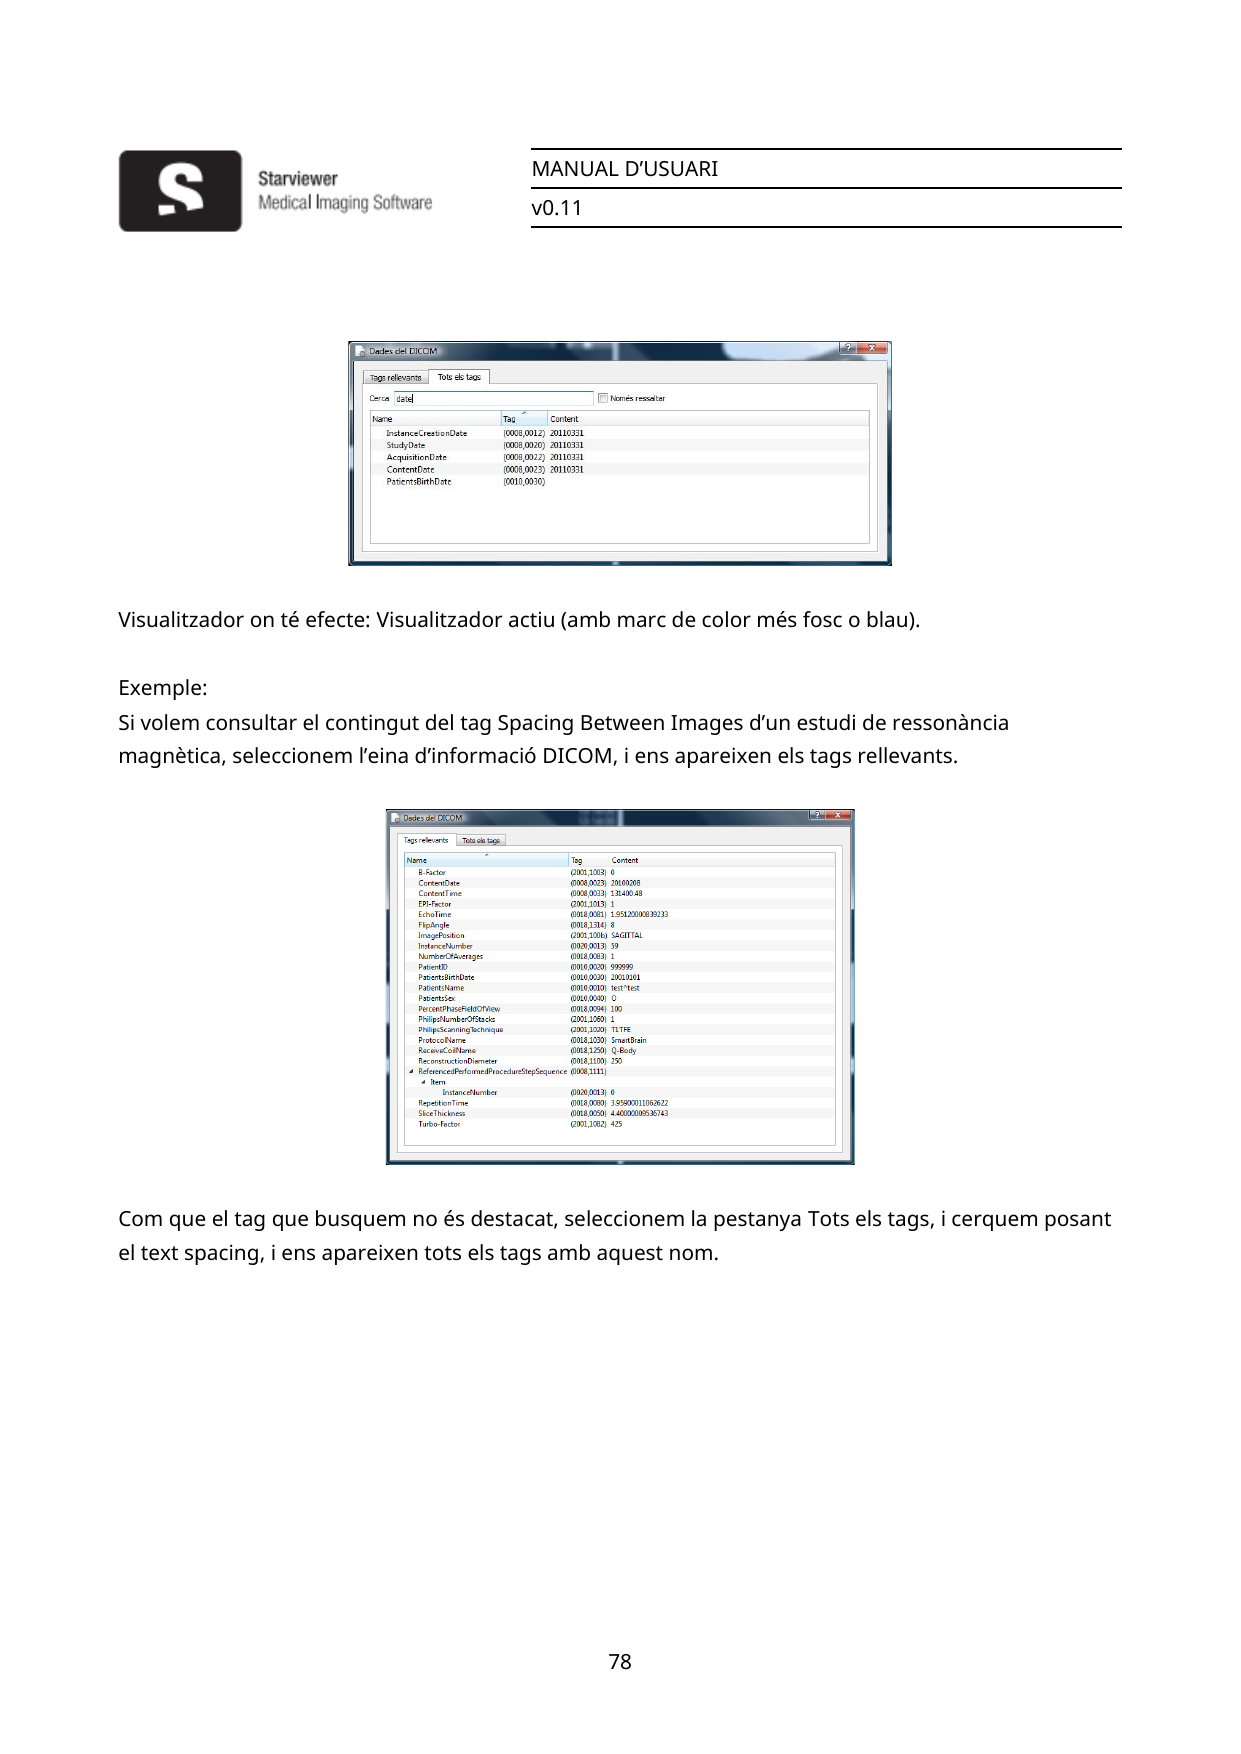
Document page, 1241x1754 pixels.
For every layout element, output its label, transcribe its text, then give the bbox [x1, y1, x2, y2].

picture [385, 809, 855, 1165]
text Si volem consultar el contingut del tag Spacing Between Images d’un estudi de ressonància magnètica, seleccionem l’eina d’informació DICOM, i ens apareixen els tags rellevants. [118, 708, 1122, 770]
picture [348, 341, 892, 566]
text Exemple: [118, 673, 1122, 702]
text Visualitzador on té efecte: Visualitzador actiu (amb marc de color més fosc o blau). [118, 605, 1122, 634]
text Com que el tag que busquem no és destacat, seleccionem la pestanya Tots els tags, i cerquem posant el text spacing, i ens apareixen tots els tags amb aquest nom. [118, 1204, 1122, 1266]
